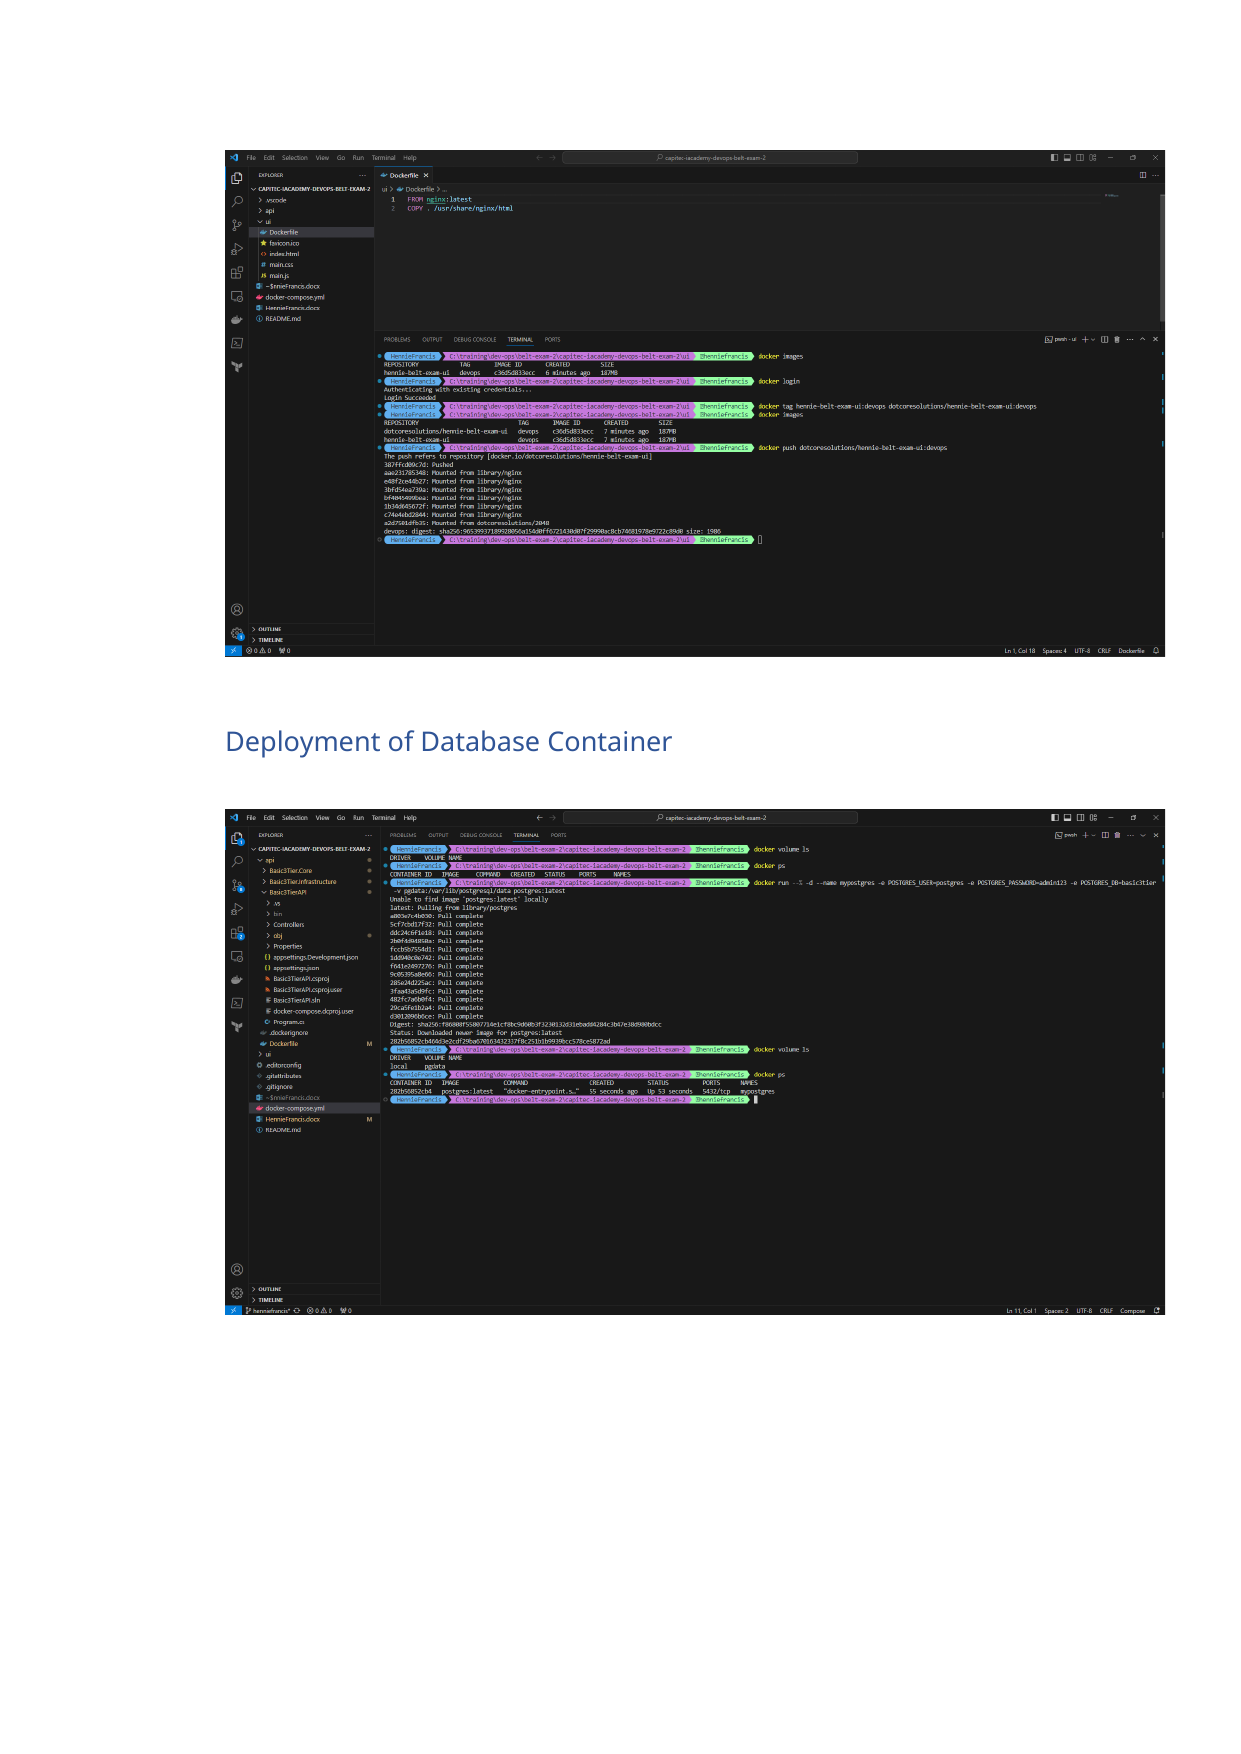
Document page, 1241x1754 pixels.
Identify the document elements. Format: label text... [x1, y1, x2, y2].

picture [225, 150, 1166, 657]
subtitle Deployment of Database Container [225, 723, 1090, 760]
picture [225, 809, 1166, 1315]
